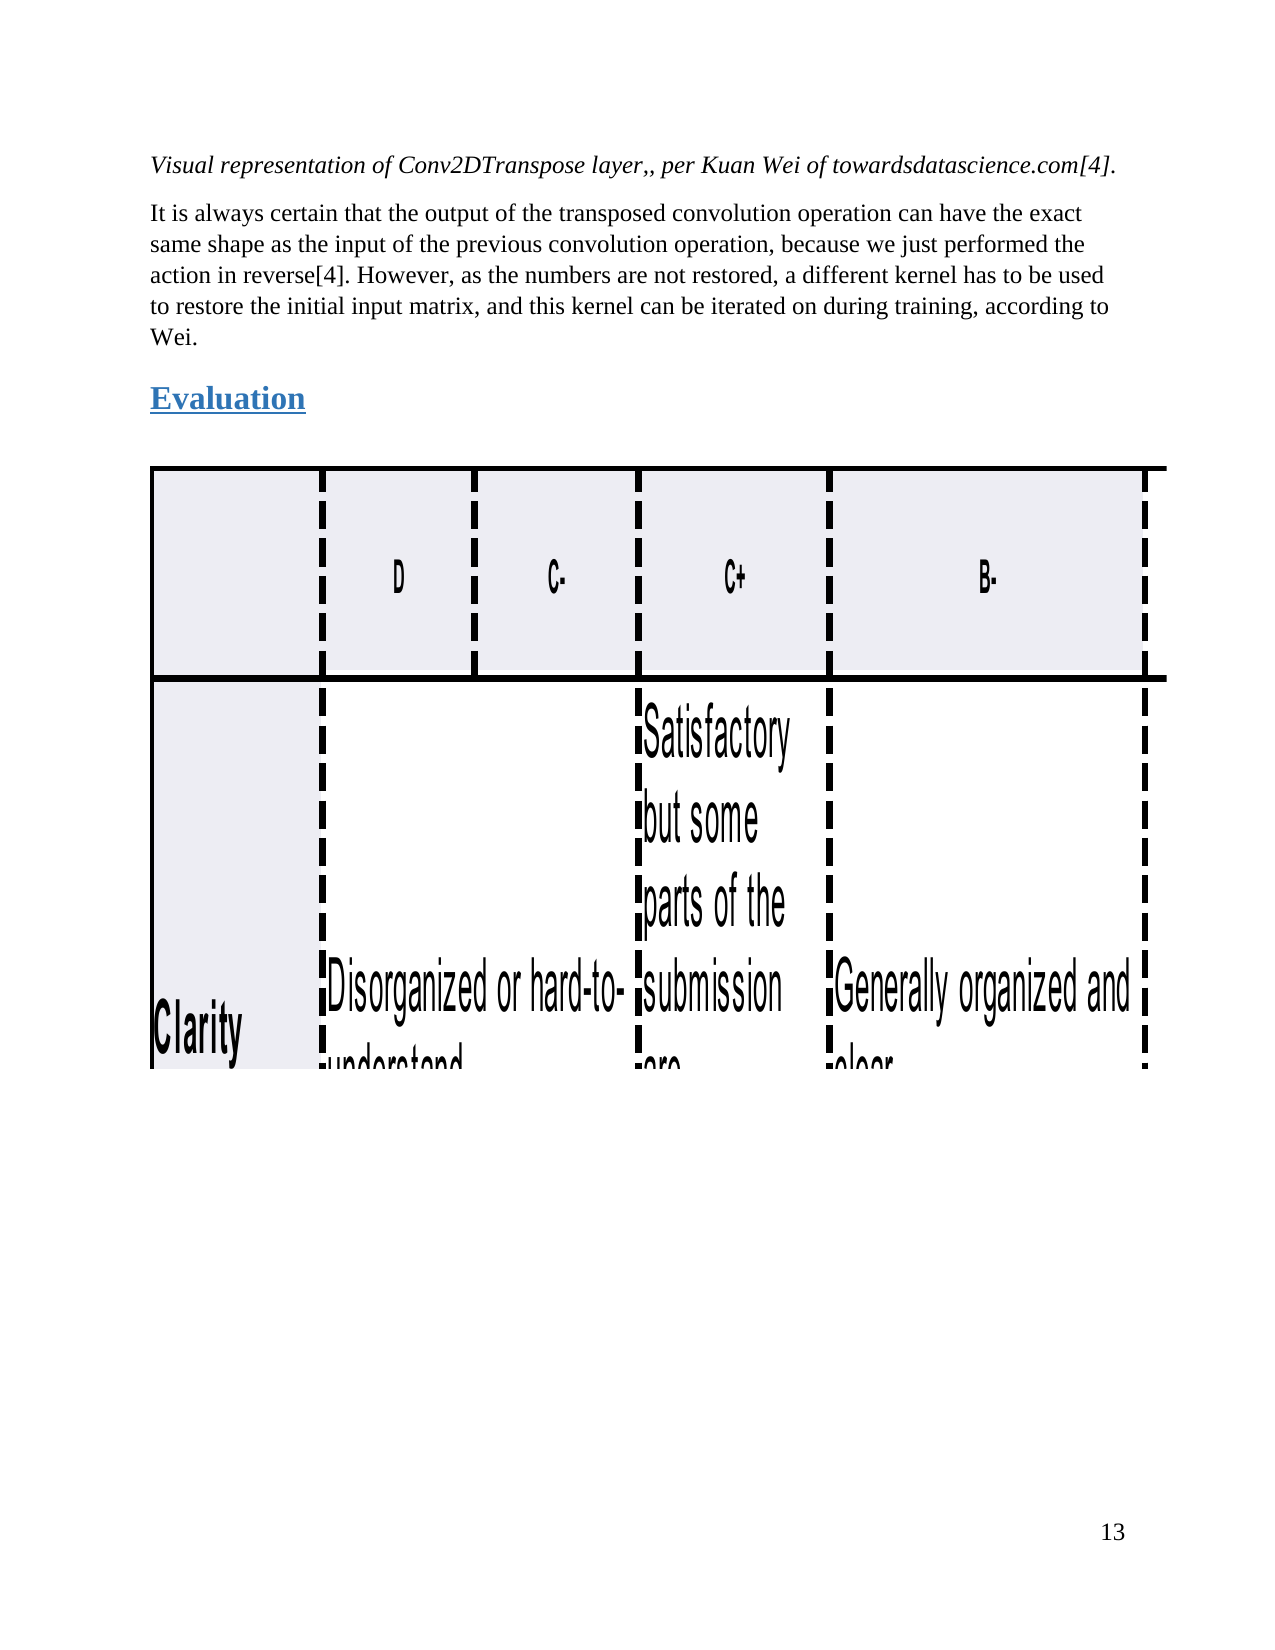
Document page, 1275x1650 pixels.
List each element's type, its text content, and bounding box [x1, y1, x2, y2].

text Visual representation of Conv2DTranspose layer,, per Kuan Wei of towardsdatascience.com[4]. [150, 150, 1125, 179]
subtitle Evaluation [150, 378, 1125, 416]
text It is always certain that the output of the transposed convolution operation can have the exact same shape as the input of the previous convolution operation, because we just performed the action in reverse[4]. However, as the numbers are not restored, a different kernel has to be used to restore the initial input matrix, and this kernel can be iterated on during training, according to Wei. [150, 198, 1125, 351]
